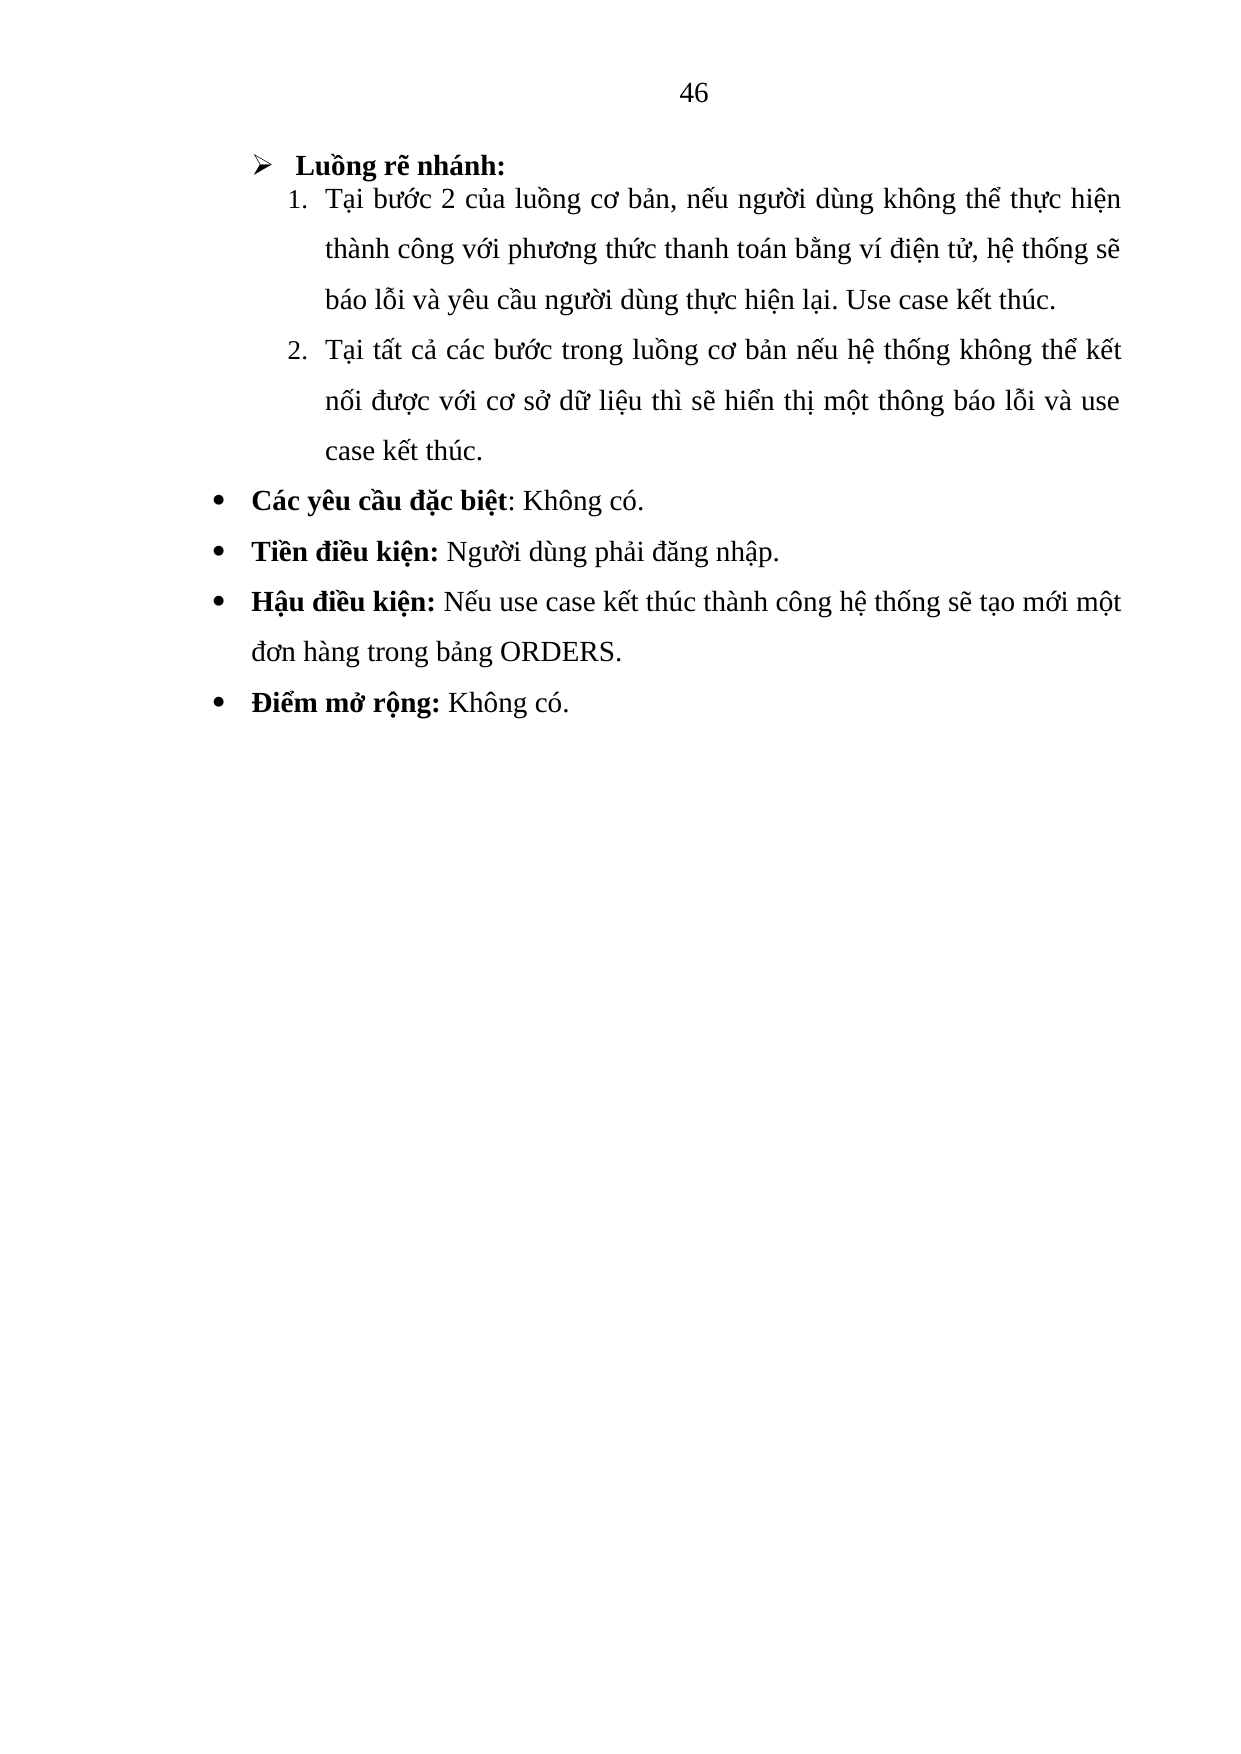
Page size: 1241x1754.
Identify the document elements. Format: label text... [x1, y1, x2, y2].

list Điểm mở rộng: Không có. [214, 685, 1122, 718]
list Hậu điều kiện: Nếu use case kết thúc thành công hệ thống sẽ tạo mới một đơn hàng trong bảng ORDERS. [214, 584, 1122, 668]
list Tại tất cả các bước trong luồng cơ bản nếu hệ thống không thể kết nối được với cơ sở dữ liệu thì sẽ hiển thị một thông báo lỗi và use case kết thúc. [287, 332, 1122, 466]
list Luồng rẽ nhánh: [251, 148, 1122, 181]
list Các yêu cầu đặc biệt: Không có. [214, 483, 1122, 517]
list Tiền điều kiện: Người dùng phải đăng nhập. [214, 534, 1122, 567]
list Tại bước 2 của luồng cơ bản, nếu người dùng không thể thực hiện thành công với phương thức thanh toán bằng ví điện tử, hệ thống sẽ báo lỗi và yêu cầu người dùng thực hiện lại. Use case kết thúc. [287, 181, 1122, 316]
